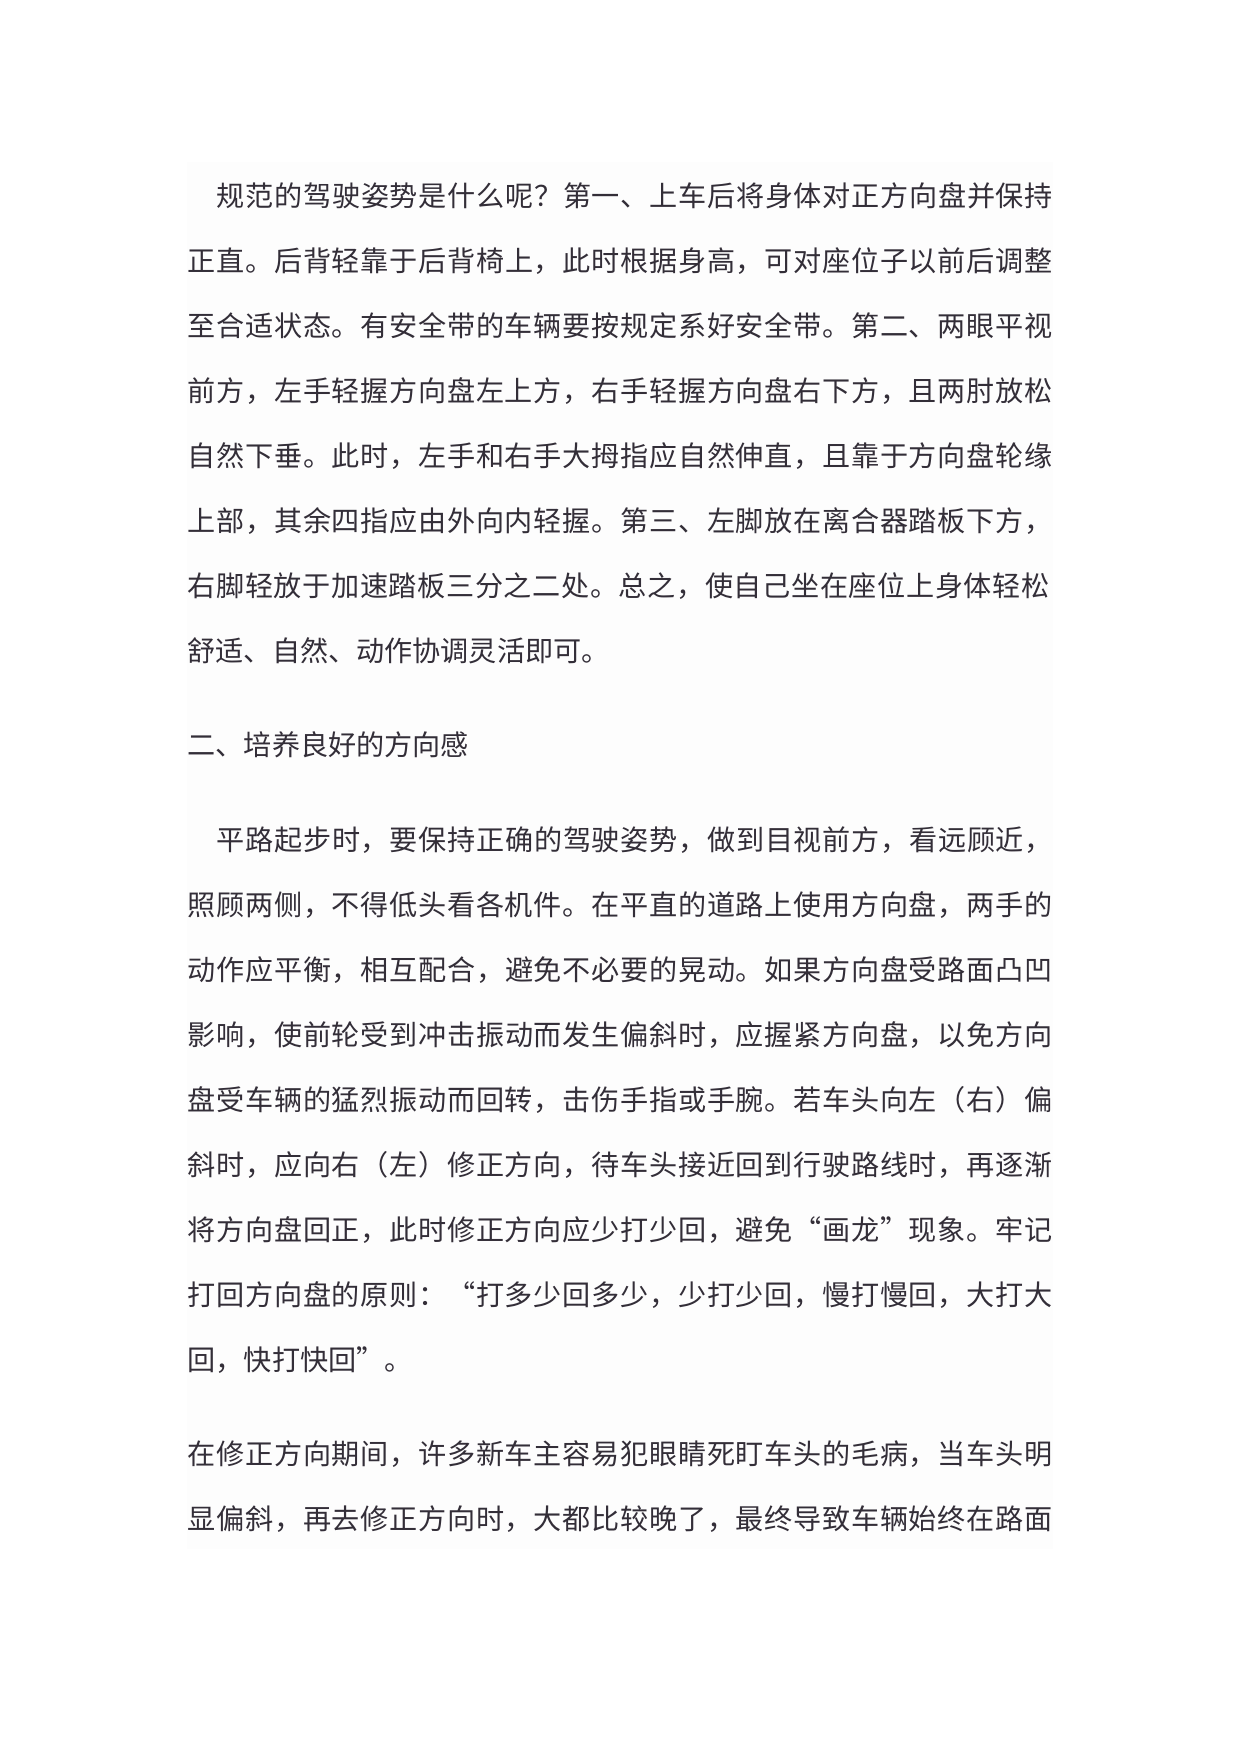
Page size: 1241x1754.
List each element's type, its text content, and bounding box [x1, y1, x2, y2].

text 平路起步时，要保持正确的驾驶姿势，做到目视前方，看远顾近，照顾两侧，不得低头看各机件。在平直的道路上使用方向盘，两手的动作应平衡，相互配合，避免不必要的晃动。如果方向盘受路面凸凹影响，使前轮受到冲击振动而发生偏斜时，应握紧方向盘，以免方向盘受车辆的猛烈振动而回转，击伤手指或手腕。若车头向左（右）偏斜时，应向右（左）修正方向，待车头接近回到行驶路线时，再逐渐将方向盘回正，此时修正方向应少打少回，避免“画龙”现象。牢记打回方向盘的原则：“打多少回多少，少打少回，慢打慢回，大打大回，快打快回”。 [187, 805, 1053, 1390]
text 二、培养良好的方向感 [187, 711, 1053, 776]
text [187, 1419, 1053, 1549]
text 规范的驾驶姿势是什么呢？第一、上车后将身体对正方向盘并保持正直。后背轻靠于后背椅上，此时根据身高，可对座位子以前后调整至合适状态。有安全带的车辆要按规定系好安全带。第二、两眼平视前方，左手轻握方向盘左上方，右手轻握方向盘右下方，且两肘放松自然下垂。此时，左手和右手大拇指应自然伸直，且靠于方向盘轮缘上部，其余四指应由外向内轻握。第三、左脚放在离合器踏板下方，右脚轻放于加速踏板三分之二处。总之，使自己坐在座位上身体轻松、舒适、自然、动作协调灵活即可。 [187, 162, 1053, 682]
